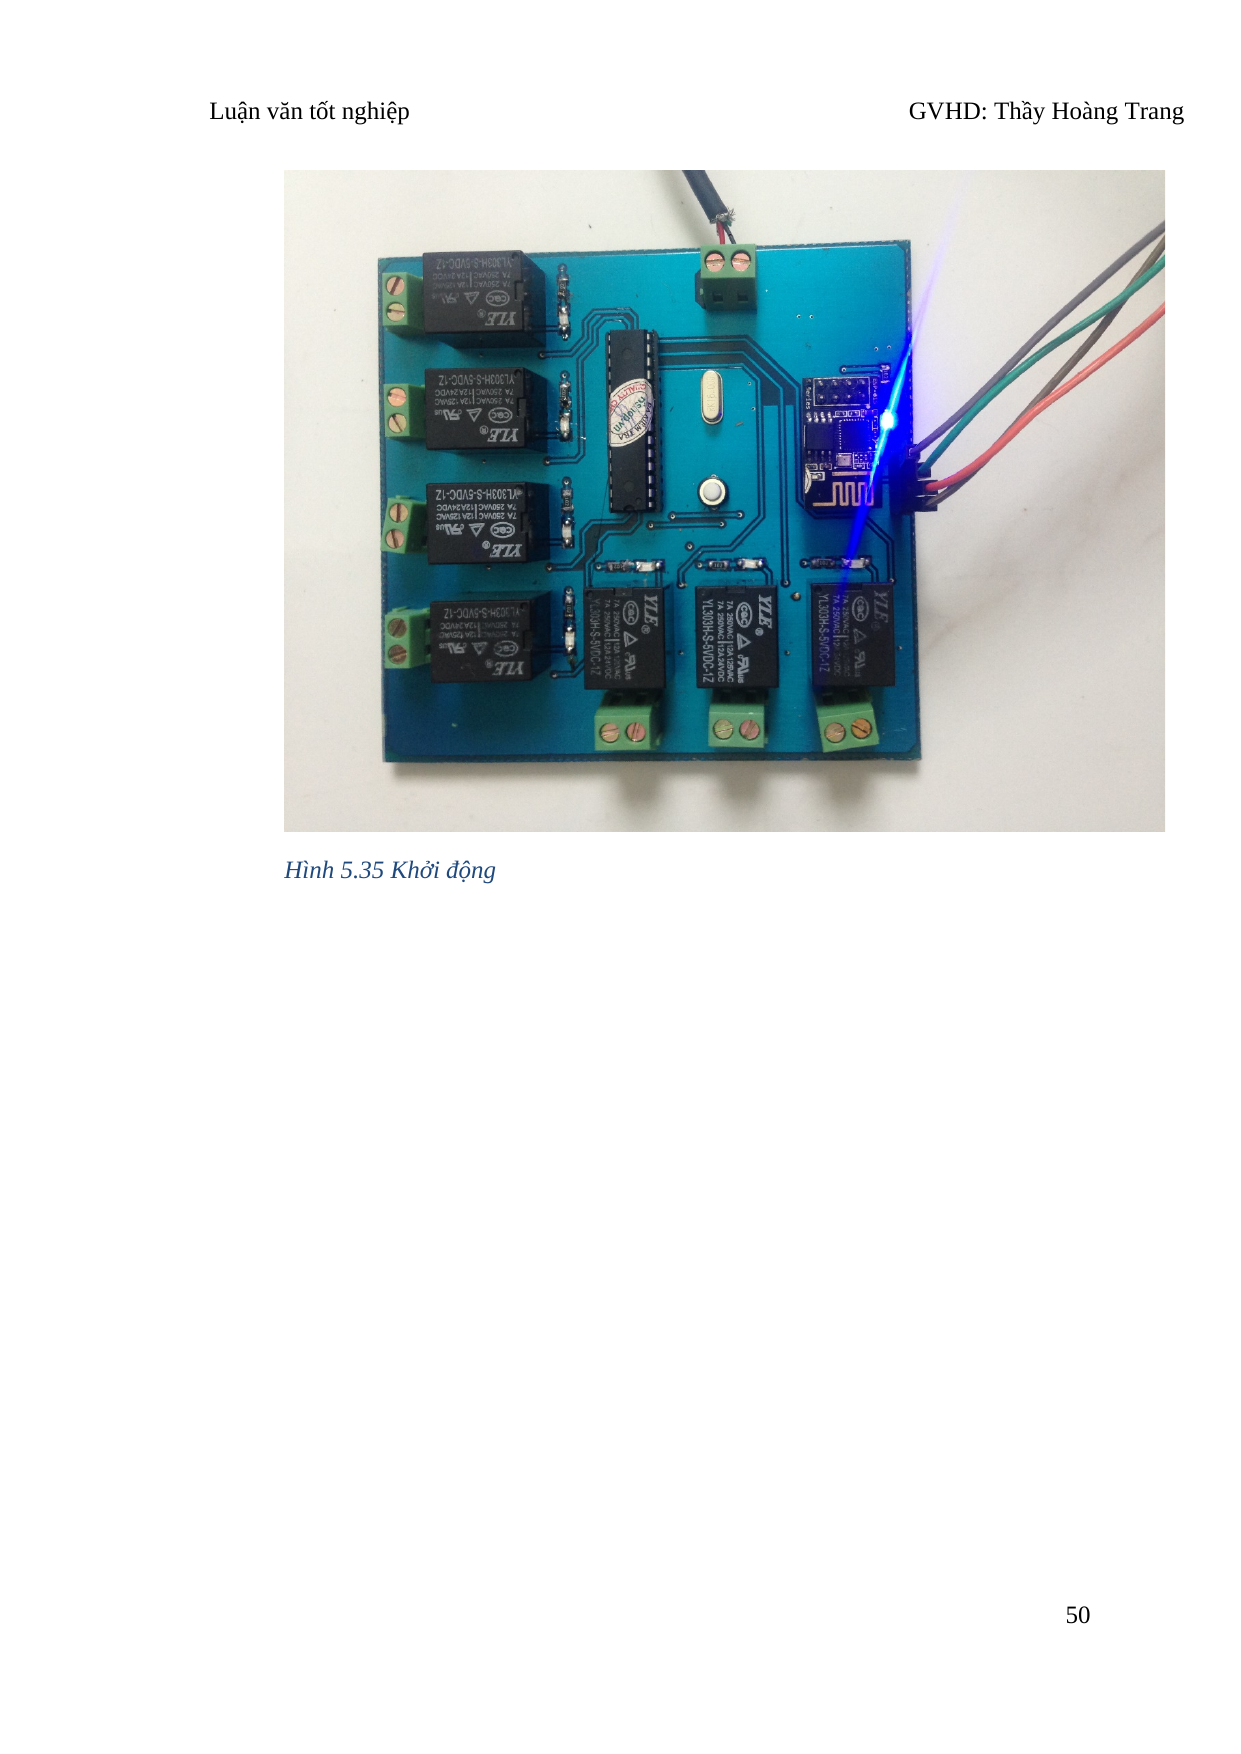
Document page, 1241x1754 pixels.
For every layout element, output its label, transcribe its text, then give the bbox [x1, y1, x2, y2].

picture [284, 170, 1166, 832]
